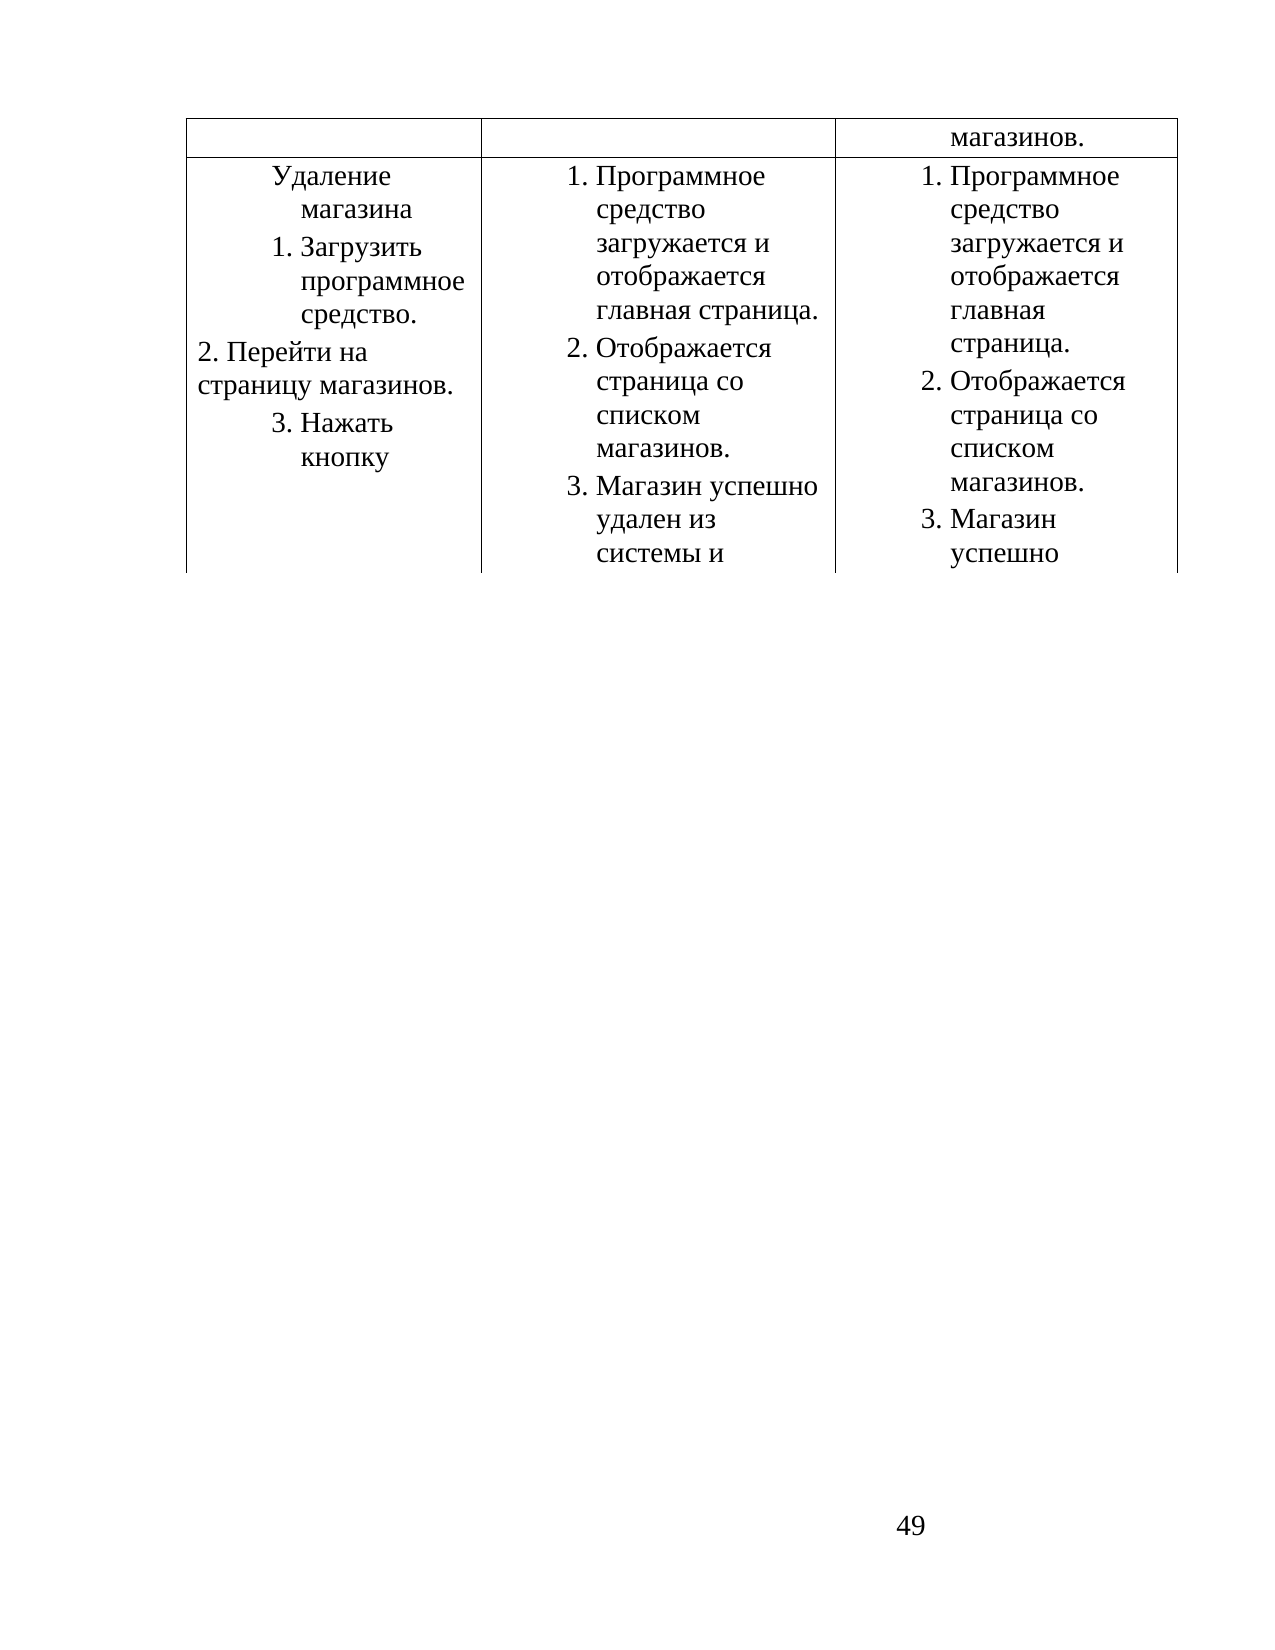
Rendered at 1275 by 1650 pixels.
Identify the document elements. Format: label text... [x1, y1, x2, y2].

table_cell 1. Программное средство загружается и отображается главная страница. 2. Отображается страница со списком магазинов. 3. Магазин успешно [836, 158, 1177, 573]
table_cell Удаление магазина 1. Загрузить программное средство. 2. Перейти на страницу магазинов. 3. Нажать кнопку [187, 158, 481, 573]
table_cell 1. Программное средство загружается и отображается главная страница. 2. Отображается страница со списком магазинов. 3. Магазин успешно удален из системы и [482, 158, 835, 573]
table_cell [187, 119, 481, 157]
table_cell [482, 119, 835, 157]
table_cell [836, 119, 1177, 157]
